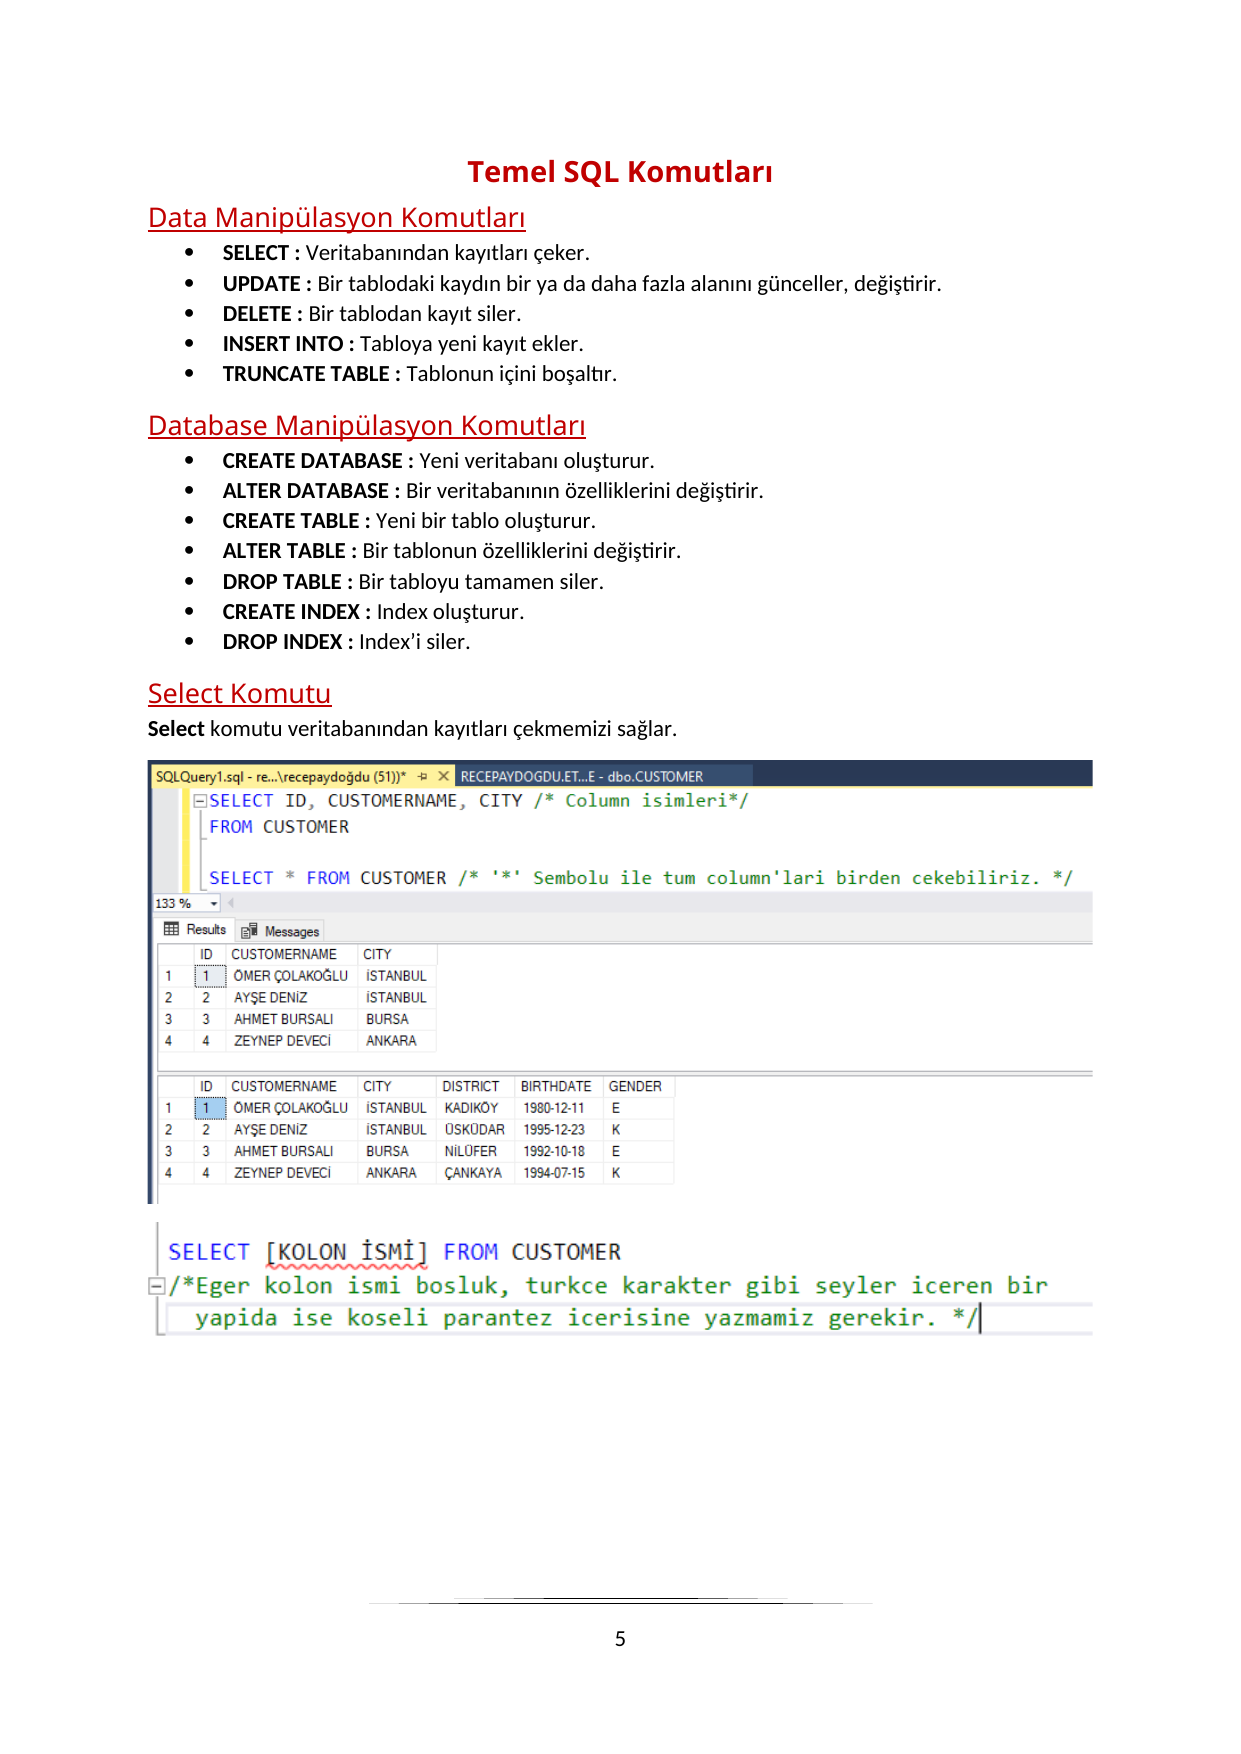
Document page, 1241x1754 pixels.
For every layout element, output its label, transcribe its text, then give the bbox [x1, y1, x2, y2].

text Select komutu veritabanından kayıtları çekmemizi sağlar. [148, 714, 1093, 742]
list TRUNCATE TABLE : Tablonun içini boşaltır. [185, 359, 1093, 387]
list DROP TABLE : Bir tabloyu tamamen siler. [185, 567, 1093, 595]
list CREATE TABLE : Yeni bir tablo oluşturur. [185, 506, 1093, 534]
subtitle Temel SQL Komutları [148, 152, 1093, 191]
list CREATE DATABASE : Yeni veritabanı oluşturur. [185, 446, 1093, 474]
list DELETE : Bir tablodan kayıt siler. [185, 299, 1093, 327]
subtitle Database Manipülasyon Komutları [148, 406, 1093, 443]
subtitle Select Komutu [148, 674, 1093, 711]
picture [147, 760, 1093, 1204]
list ALTER DATABASE : Bir veritabanının özelliklerini değiştirir. [185, 476, 1093, 504]
list DROP INDEX : Index’i siler. [185, 627, 1093, 655]
picture [147, 1222, 1093, 1349]
list UPDATE : Bir tablodaki kaydın bir ya da daha fazla alanını günceller, değiştirir. [185, 269, 1093, 297]
list INSERT INTO : Tabloya yeni kayıt ekler. [185, 329, 1093, 357]
subtitle Data Manipülasyon Komutları [148, 199, 1093, 236]
list ALTER TABLE : Bir tablonun özelliklerini değiştirir. [185, 537, 1093, 565]
list CREATE INDEX : Index oluşturur. [185, 597, 1093, 625]
list SELECT : Veritabanından kayıtları çeker. [185, 238, 1093, 267]
